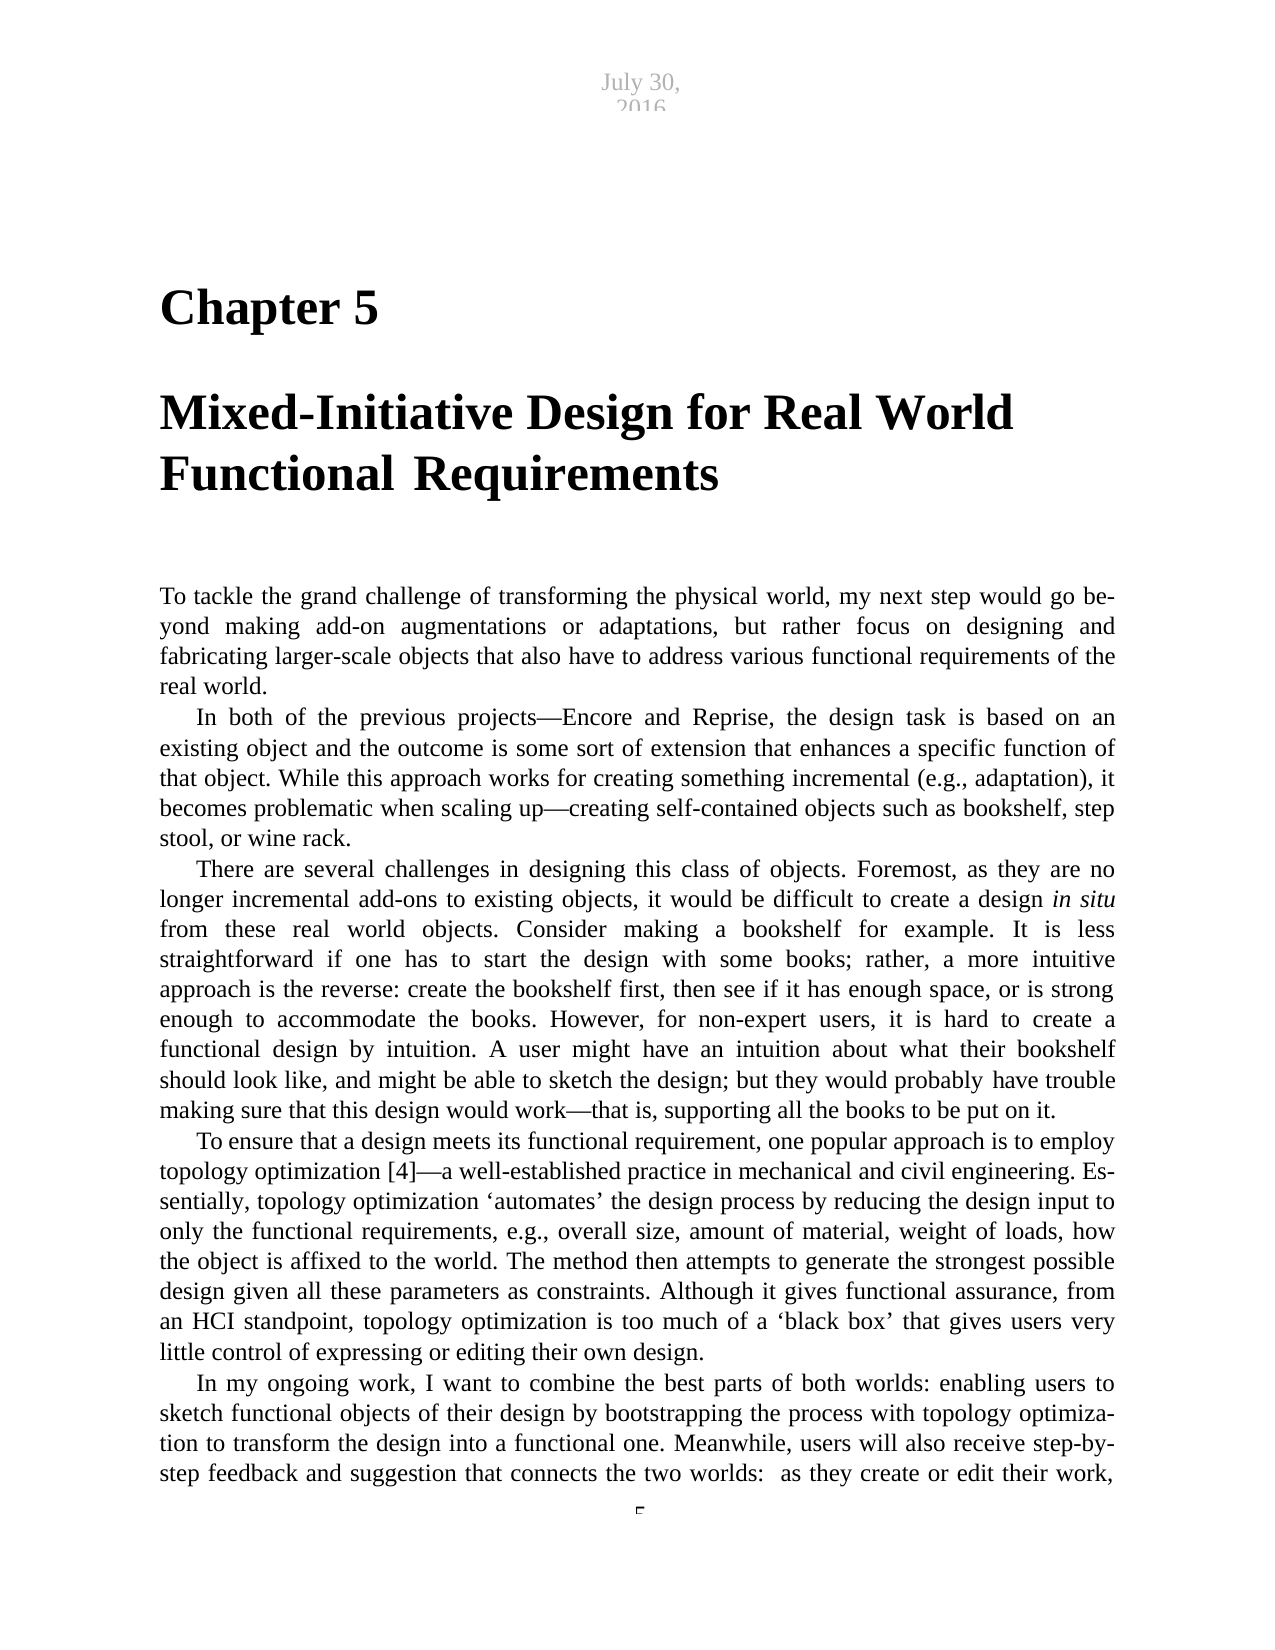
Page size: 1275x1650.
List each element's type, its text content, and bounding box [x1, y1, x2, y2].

text To tackle the grand challenge of transforming the physical world, my next step would go be- yond making add-on augmentations or adaptations, but rather focus on designing and fabricating larger-scale objects that also have to address various functional requirements of the real world. [159, 581, 1116, 700]
text There are several challenges in designing this class of objects. Foremost, as they are no longer incremental add-ons to existing objects, it would be difficult to create a design in situ from these real world objects. Consider making a bookshelf for example. It is less straightforward if one has to start the design with some books; rather, a more intuitive approach is the reverse: create the bookshelf first, then see if it has enough space, or is strong enough to accommodate the books. However, for non-expert users, it is hard to create a functional design by intuition. A user might have an intuition about what their bookshelf should look like, and might be able to sketch the design; but they would probably have trouble making sure that this design would work—that is, supporting all the books to be put on it. [159, 854, 1116, 1123]
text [159, 1368, 1116, 1487]
text In both of the previous projects—Encore and Reprise, the design task is based on an existing object and the outcome is some sort of extension that enhances a specific function of that object. While this approach works for creating something incremental (e.g., adaptation), it becomes problematic when scaling up—creating self-contained objects such as bookshelf, step stool, or wine rack. [159, 702, 1116, 852]
text To ensure that a design meets its functional requirement, one popular approach is to employ topology optimization [4]—a well-established practice in mechanical and civil engineering. Es- sentially, topology optimization ‘automates’ the design process by reducing the design input to only the functional requirements, e.g., overall size, amount of material, weight of loads, how the object is affixed to the world. The method then attempts to generate the strongest possible design given all these parameters as constraints. Although it gives functional assurance, from an HCI standpoint, topology optimization is too much of a ‘black box’ that gives users very little control of expressing or editing their own design. [159, 1126, 1116, 1365]
text Mixed-Initiative Design for Real World Functional Requirements [159, 381, 1127, 502]
text Chapter 5 [159, 277, 1127, 335]
